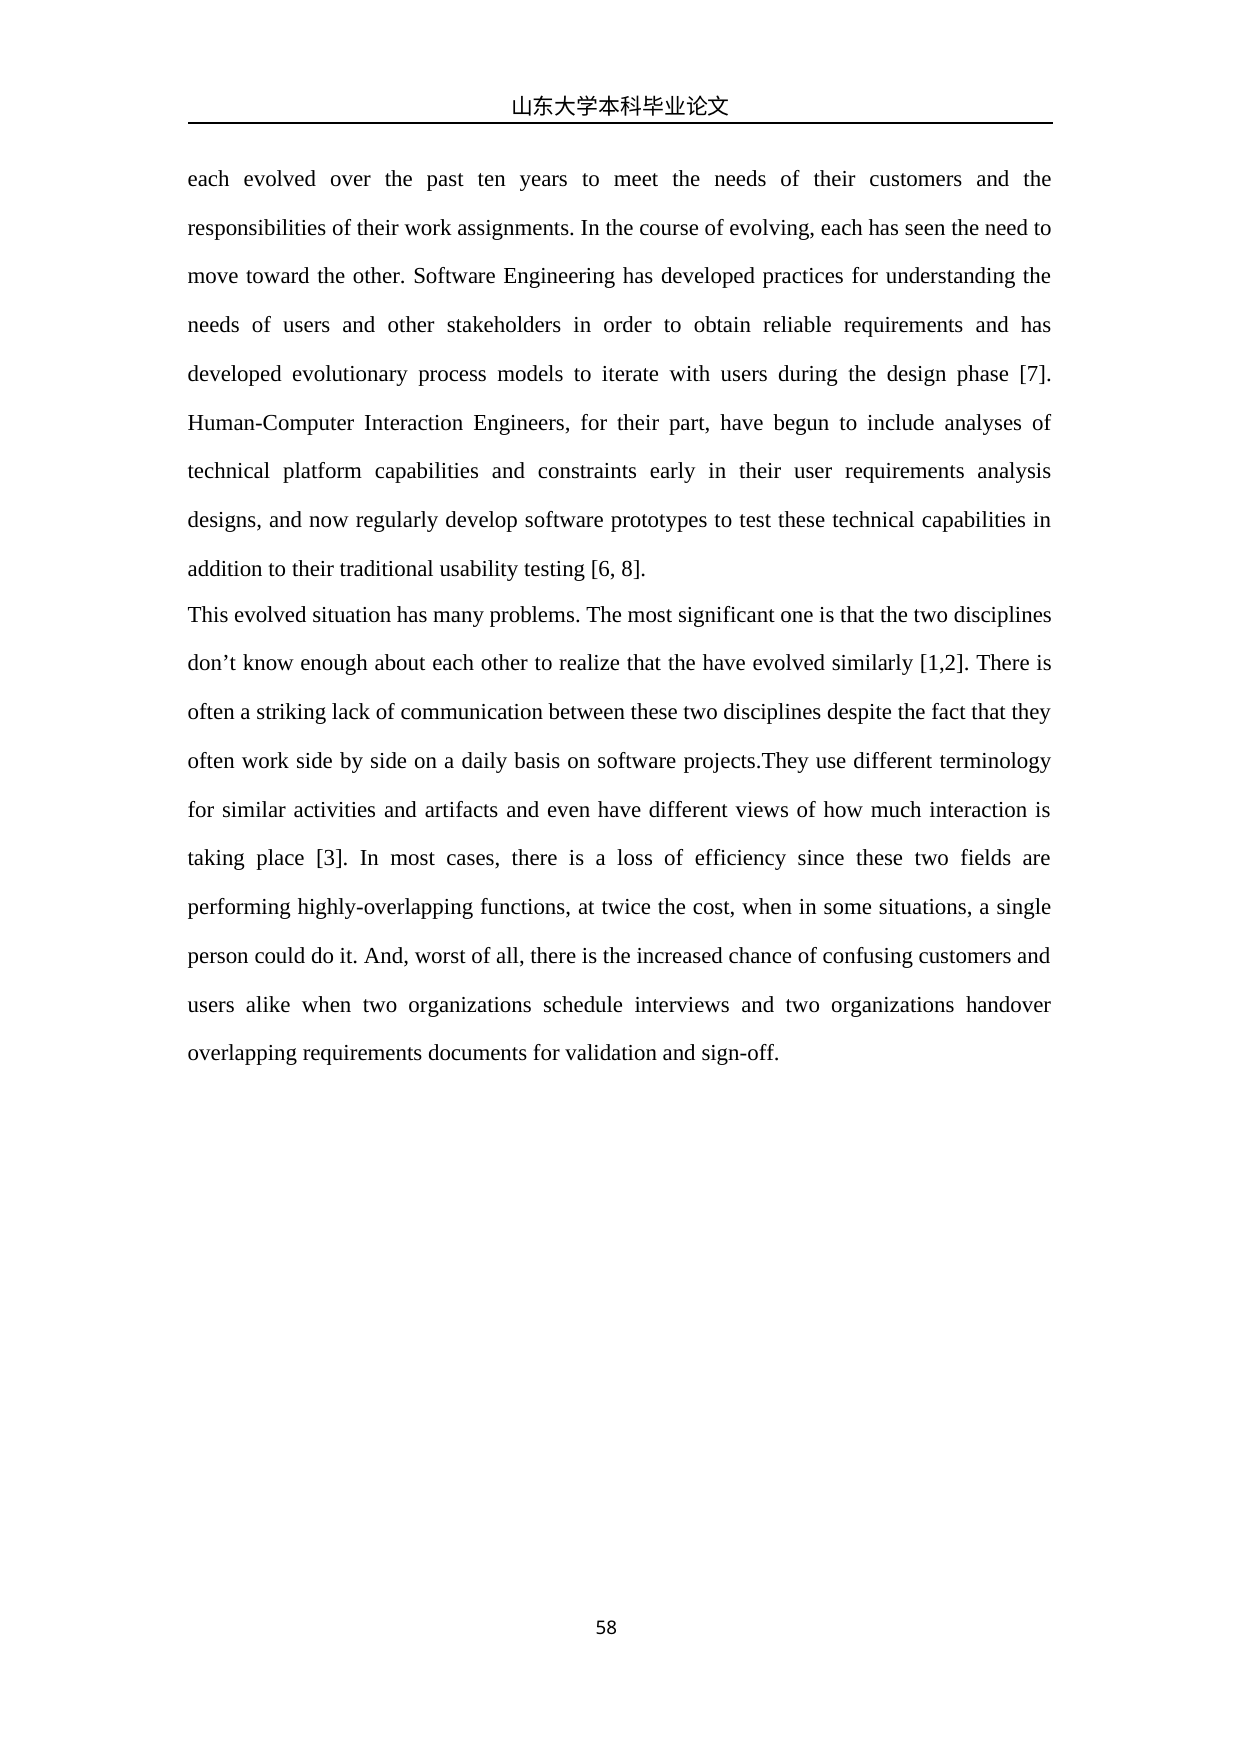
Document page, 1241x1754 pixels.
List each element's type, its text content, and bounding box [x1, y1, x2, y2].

text This evolved situation has many problems. The most significant one is that the two disciplines don’t know enough about each other to realize that the have evolved similarly [1,2]. There is often a striking lack of communication between these two disciplines despite the fact that they often work side by side on a daily basis on software projects.They use different terminology for similar activities and artifacts and even have different views of how much interaction is taking place [3]. In most cases, there is a loss of efficiency since these two fields are performing highly-overlapping functions, at twice the cost, when in some situations, a single person could do it. And, worst of all, there is the increased chance of confusing customers and users alike when two organizations schedule interviews and two organizations handover overlapping requirements documents for validation and sign-off. [187, 598, 1053, 1069]
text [187, 162, 1053, 584]
